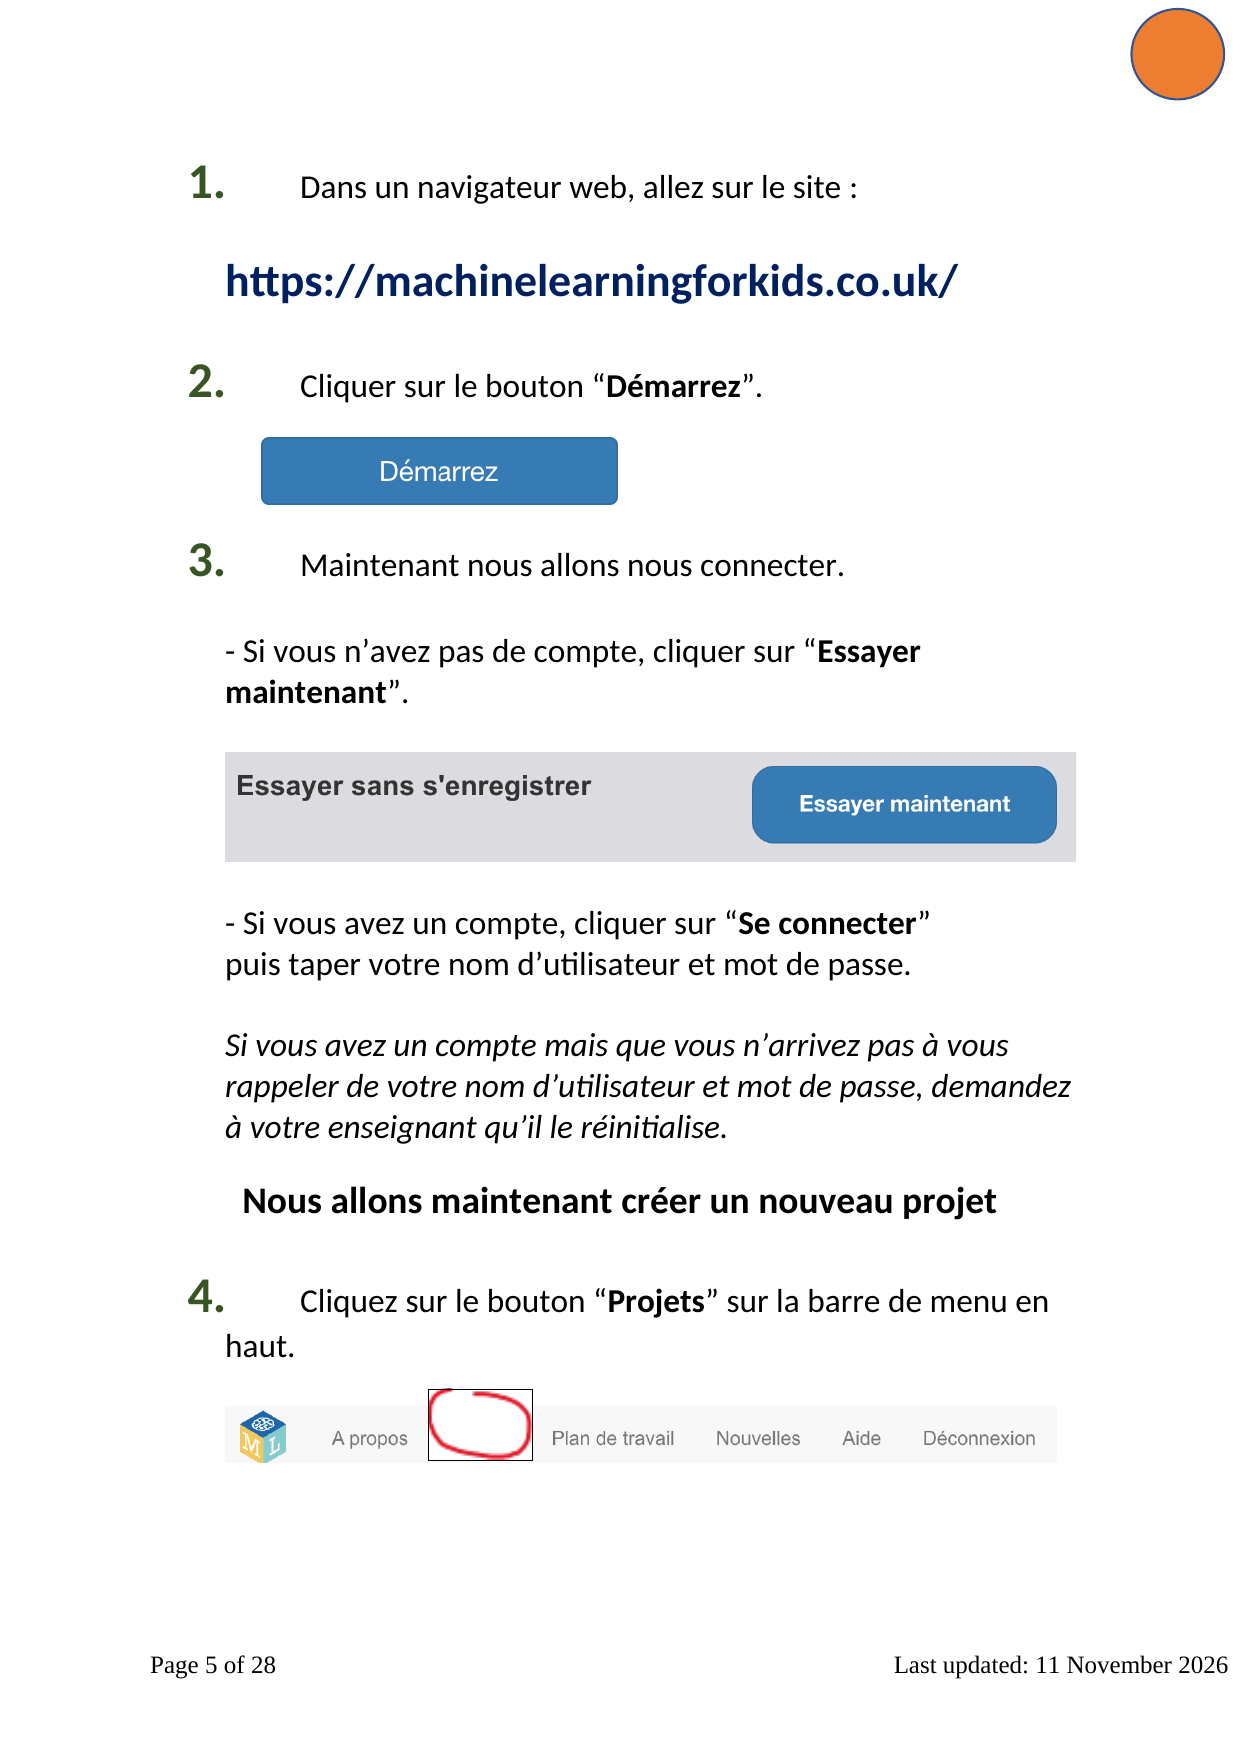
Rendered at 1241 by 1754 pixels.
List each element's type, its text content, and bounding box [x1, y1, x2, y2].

picture [225, 409, 657, 529]
picture [225, 752, 1077, 862]
list Dans un navigateur web, allez sur le site : https://machinelearningforkids.co.uk/ [187, 150, 1090, 308]
picture [225, 1406, 1058, 1463]
picture [429, 1390, 532, 1460]
list Maintenant nous allons nous connecter. - Si vous n’avez pas de compte, cliquer sur “Essayer maintenant”. - Si vous avez un compte, cliquer sur “Se connecter” puis taper votre nom d’utilisateur et mot de passe. Si vous avez un compte mais que vous n’arrivez pas à vous rappeler de votre nom d’utilisateur et mot de passe, demandez à votre enseignant qu’il le réinitialise. [187, 528, 1090, 1177]
text Nous allons maintenant créer un nouveau projet [150, 1177, 1090, 1223]
